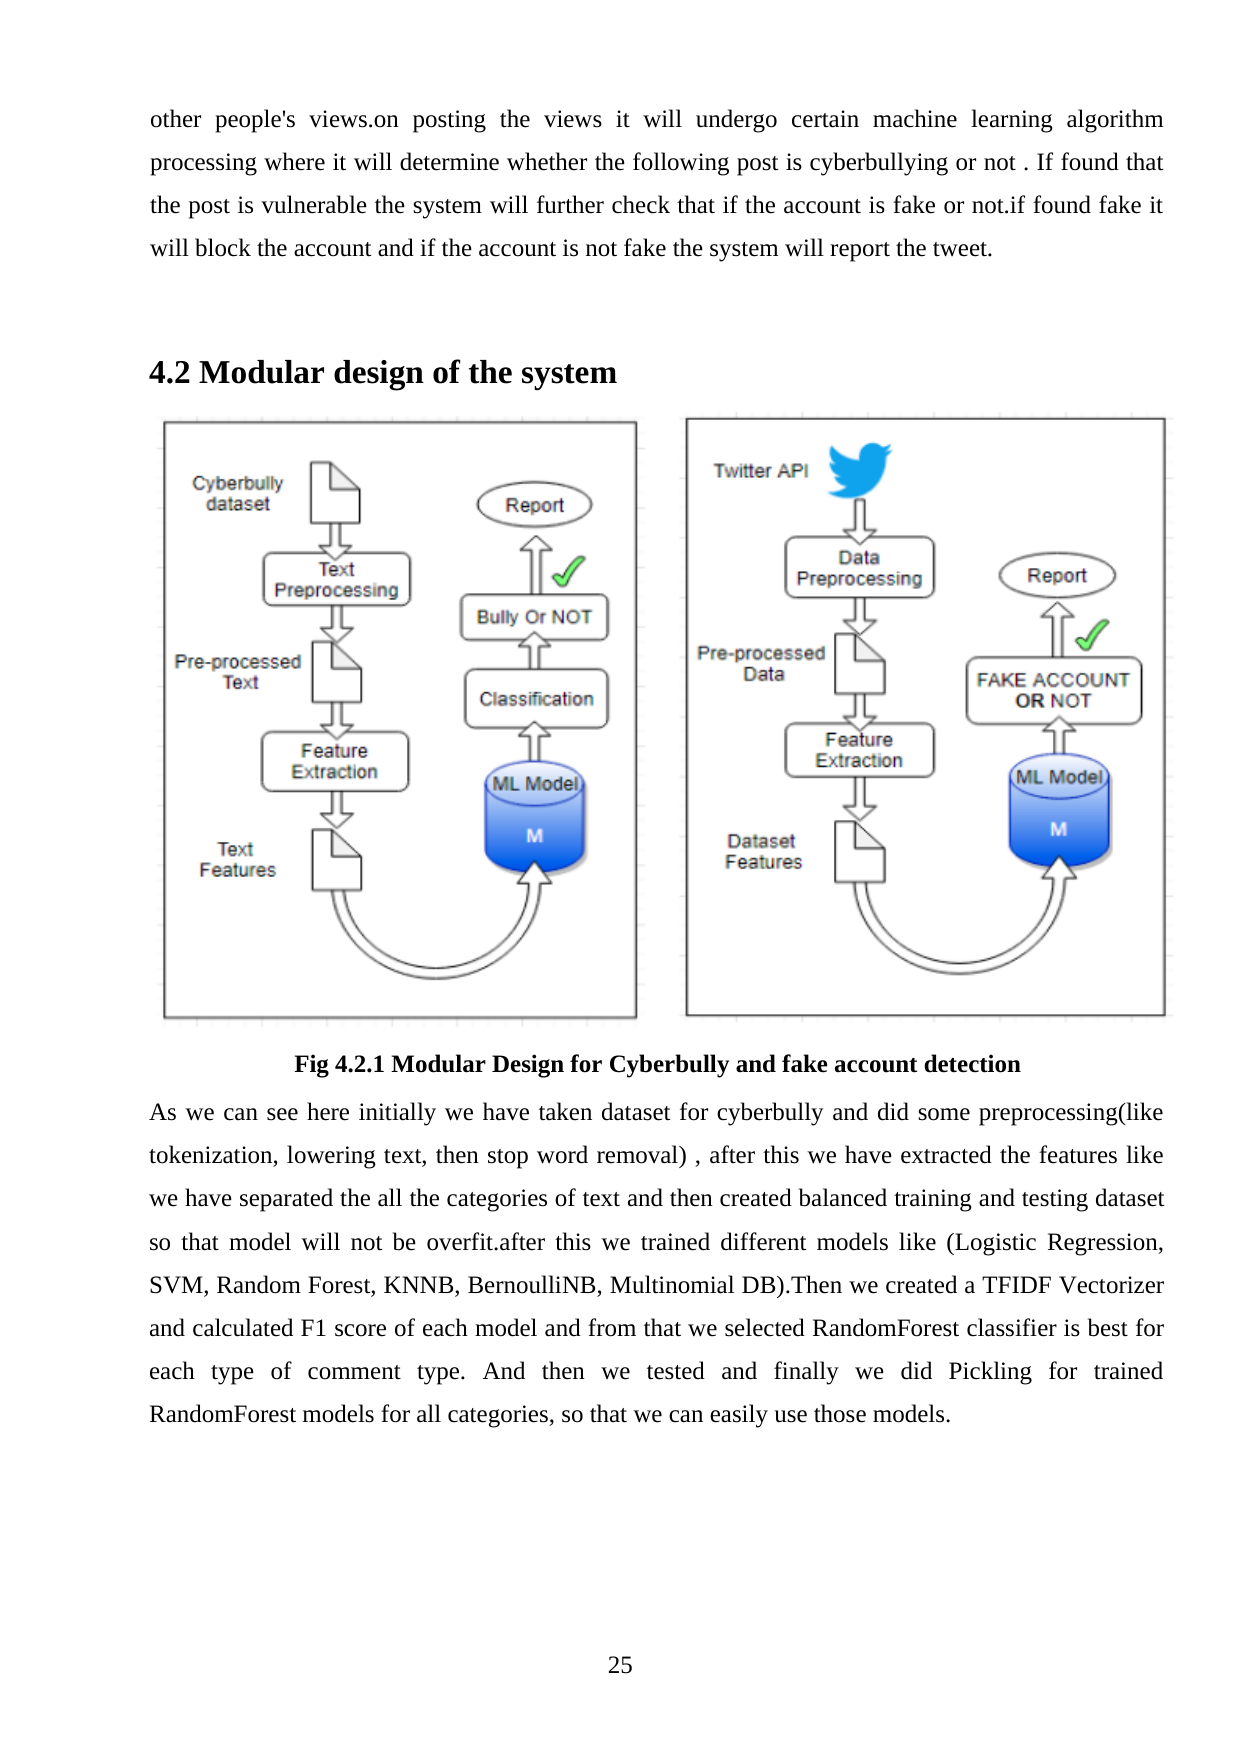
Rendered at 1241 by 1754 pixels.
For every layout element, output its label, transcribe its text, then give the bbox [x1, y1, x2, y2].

text Fig 4.2.1 Modular Design for Cyberbully and fake account detection [75, 1049, 1165, 1078]
picture [148, 410, 1188, 1035]
text 4.2 Modular design of the system [149, 352, 1165, 391]
text As we can see here initially we have taken dataset for cyberbully and did some preprocessing(like tokenization, lowering text, then stop word removal) , after this we have extracted the features like we have separated the all the categories of text and then created balanced training and testing dataset so that model will not be overfit.after this we trained different models like (Logistic Regression, SVM, Random Forest, KNNB, BernoulliNB, Multinomial DB).Then we created a TFIDF Vectorizer and calculated F1 score of each model and from that we selected RandomForest classifier is best for each type of comment type. And then we tested and finally we did Pickling for trained RandomForest models for all categories, so that we can easily use those models. [149, 1097, 1165, 1428]
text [150, 104, 1165, 262]
